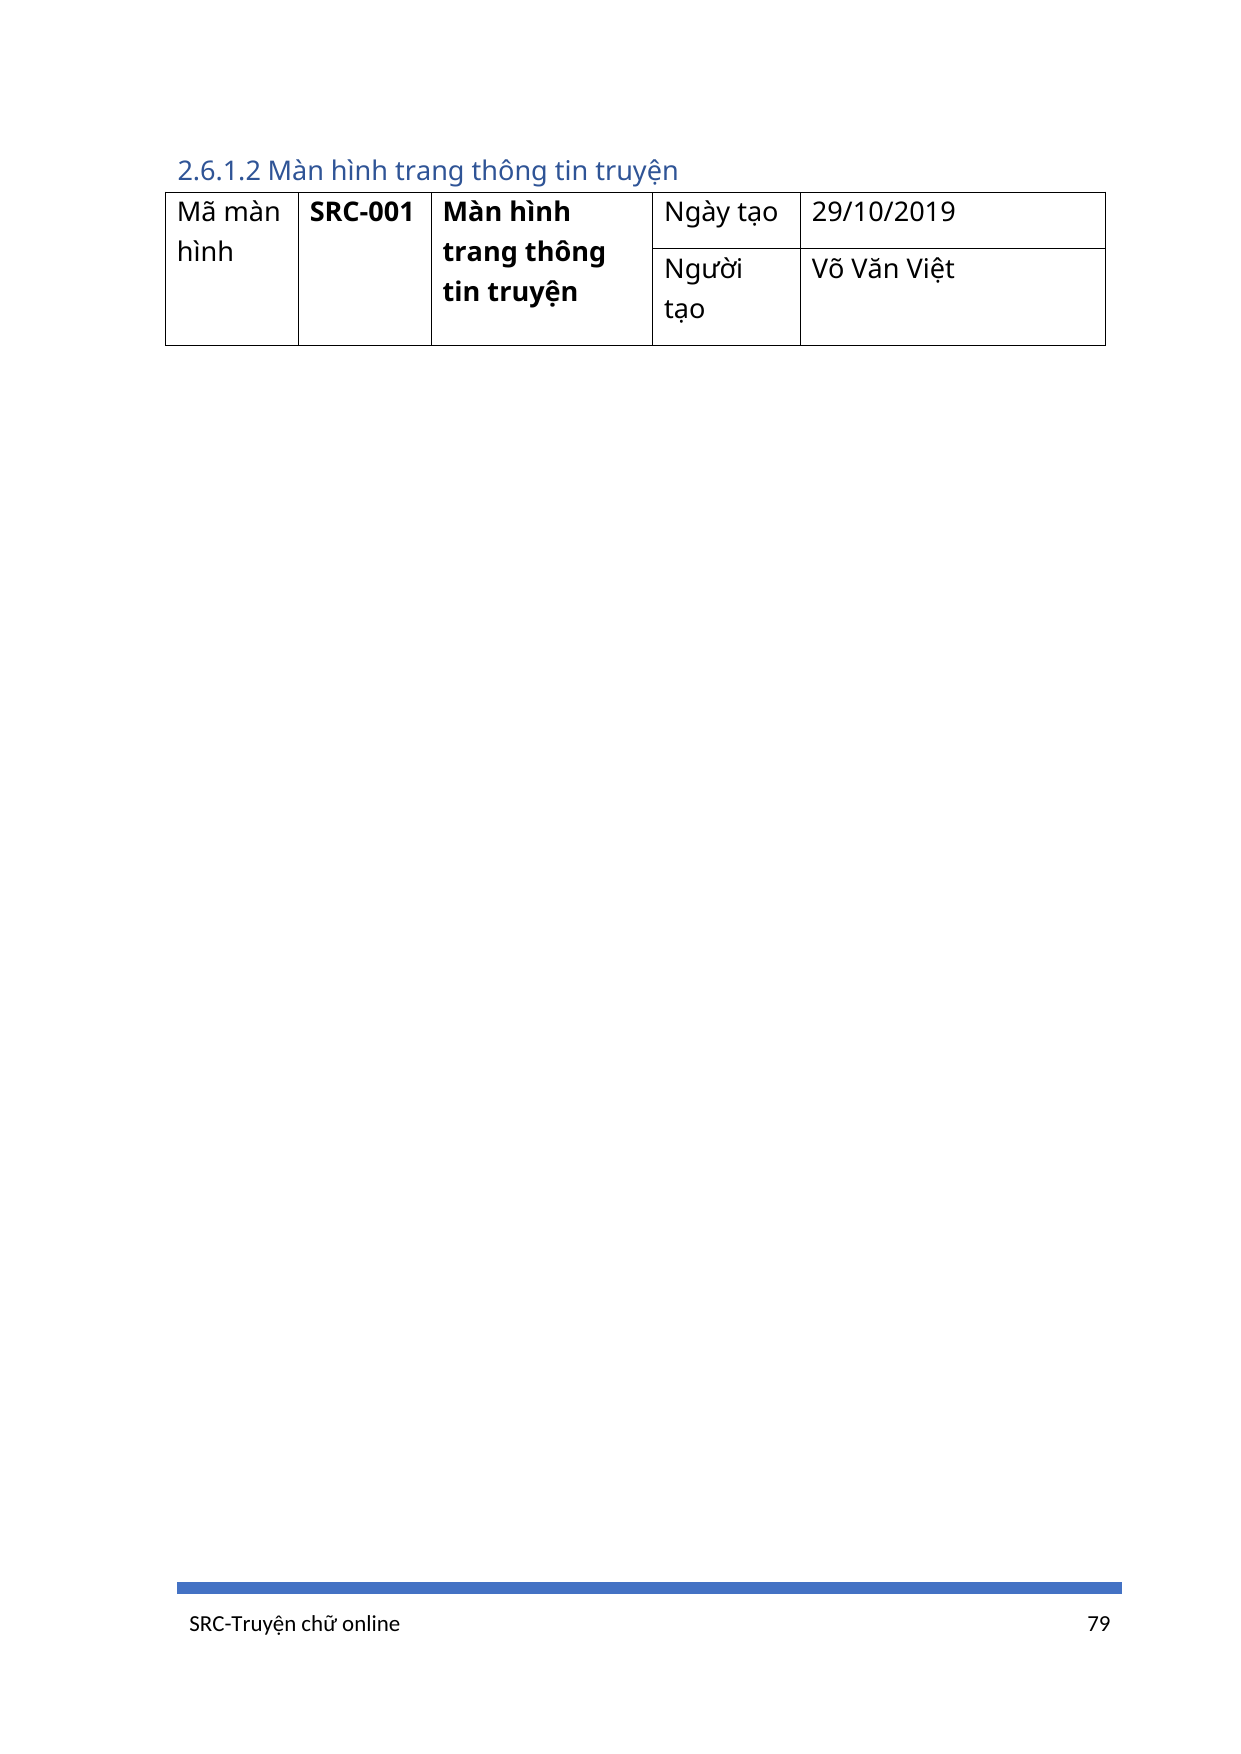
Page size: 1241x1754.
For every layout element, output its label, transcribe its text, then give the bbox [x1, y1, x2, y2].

subtitle Màn hình trang thông tin truyện [177, 152, 1122, 189]
table_cell Người tạo [653, 249, 800, 345]
table_header Ngày tạo [653, 193, 800, 248]
table_cell Võ Văn Việt [801, 249, 1105, 345]
table_header Mã màn hình [166, 193, 298, 345]
table_header SRC-001 [299, 193, 431, 345]
table_header 29/10/2019 [801, 193, 1105, 248]
table_header Màn hình trang thông tin truyện [432, 193, 652, 345]
